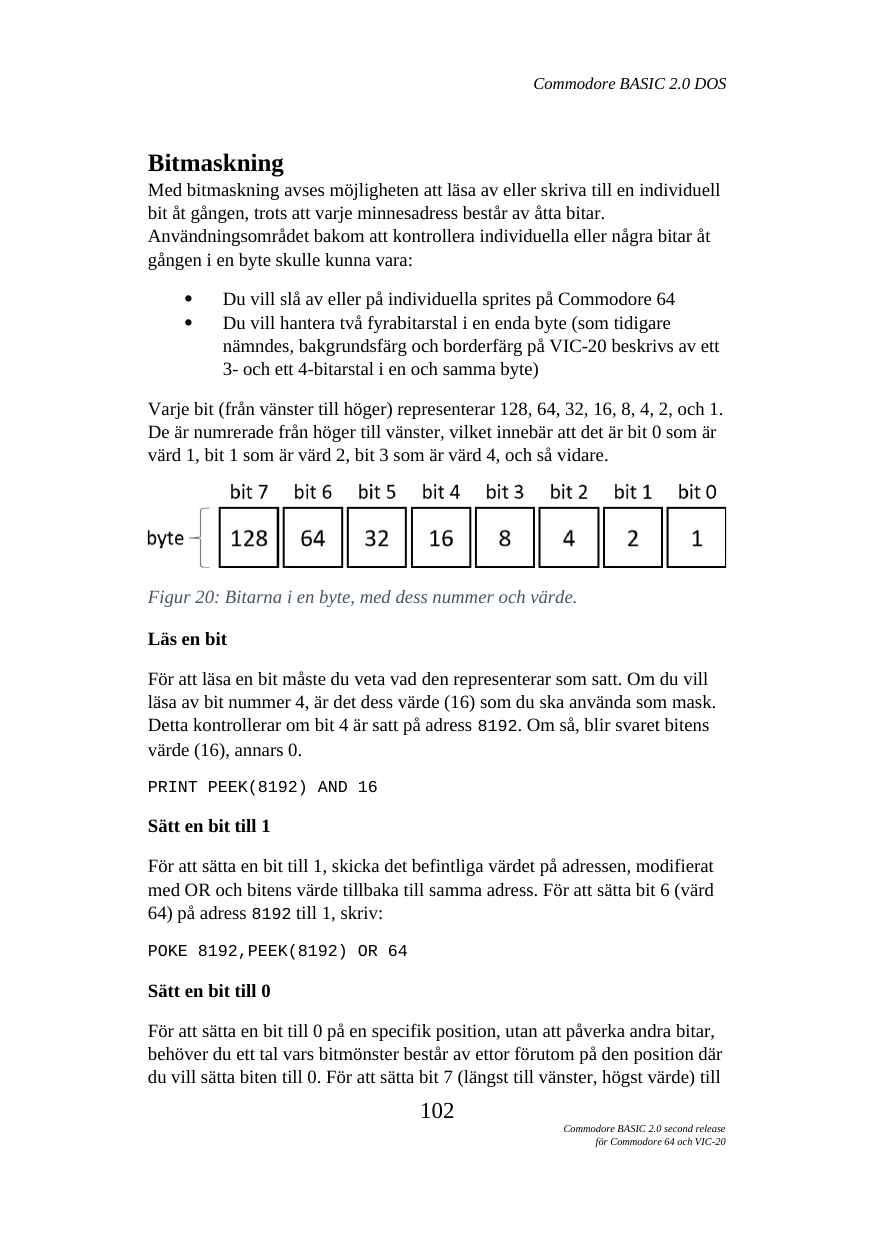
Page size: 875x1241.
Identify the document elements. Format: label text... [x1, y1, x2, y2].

text För att sätta en bit till 1, skicka det befintliga värdet på adressen, modifierat med OR och bitens värde tillbaka till samma adress. För att sätta bit 6 (värd 64) på adress 8192 till 1, skriv: [148, 855, 726, 924]
text Sätt en bit till 0 [148, 979, 726, 1001]
text Läs en bit [148, 628, 726, 649]
subtitle Bitmaskning [148, 148, 726, 176]
text PRINT PEEK(8192) AND 16 [148, 778, 726, 797]
text POKE 8192,PEEK(8192) OR 64 [148, 943, 726, 961]
text Med bitmaskning avses möjligheten att läsa av eller skriva till en individuell bit åt gången, trots att varje minnesadress består av åtta bitar. Användningsområdet bakom att kontrollera individuella eller några bitar åt gången i en byte skulle kunna vara: [148, 179, 726, 270]
list Du vill hantera två fyrabitarstal i en enda byte (som tidigare nämndes, bakgrundsfärg och borderfärg på VIC-20 beskrivs av ett 3- och ett 4-bitarstal i en och samma byte) [185, 312, 726, 379]
picture [147, 484, 727, 568]
text Sätt en bit till 1 [148, 815, 726, 837]
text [148, 1019, 726, 1087]
list Du vill slå av eller på individuella sprites på Commodore 64 [185, 288, 726, 310]
text För att läsa en bit måste du veta vad den representerar som satt. Om du vill läsa av bit nummer 4, är det dess värde (16) som du ska använda som mask. Detta kontrollerar om bit 4 är satt på adress 8192. Om så, blir svaret bitens värde (16), annars 0. [148, 668, 726, 760]
text Varje bit (från vänster till höger) representerar 128, 64, 32, 16, 8, 4, 2, och 1. De är numrerade från höger till vänster, vilket innebär att det är bit 0 som är värd 1, bit 1 som är värd 2, bit 3 som är värd 4, och så vidare. [148, 398, 726, 466]
text Figur 20: Bitarna i en byte, med dess nummer och värde. [148, 586, 726, 607]
